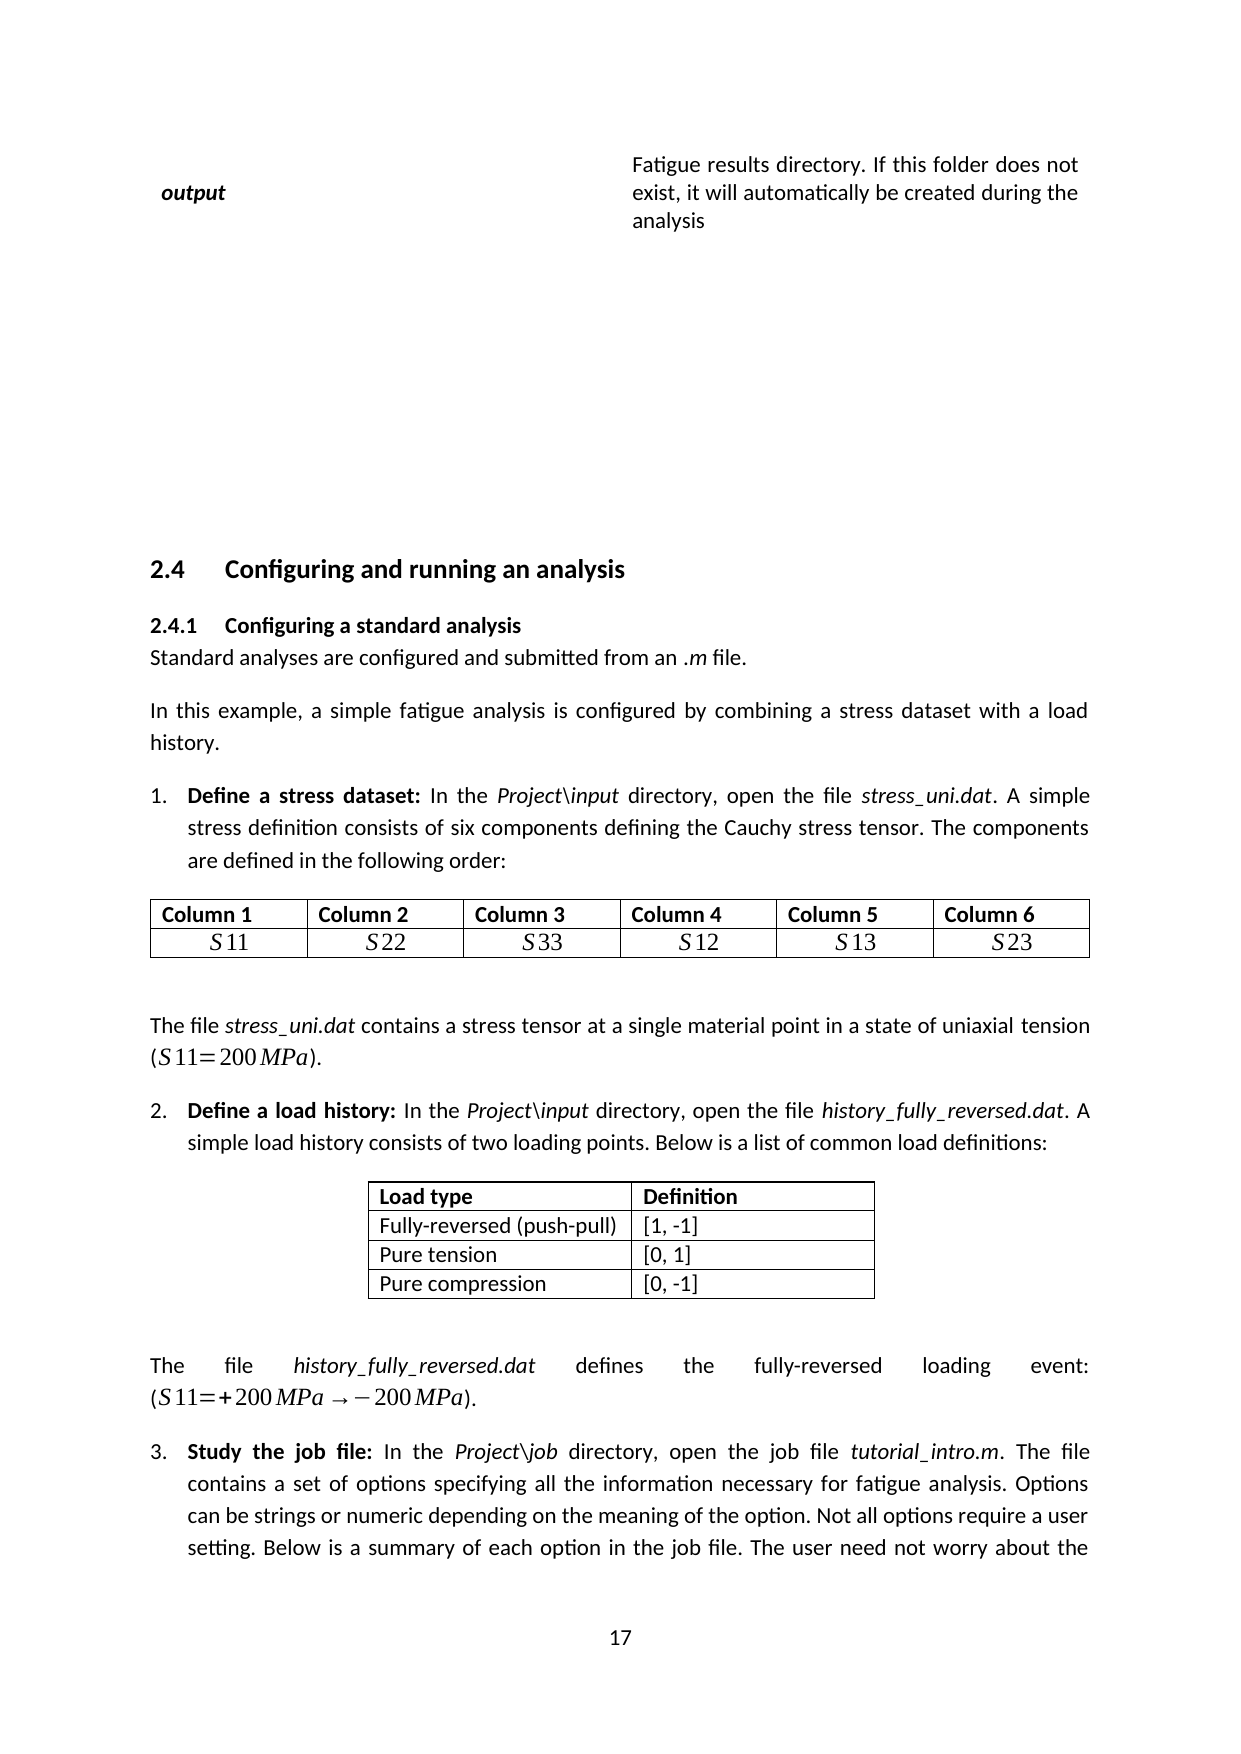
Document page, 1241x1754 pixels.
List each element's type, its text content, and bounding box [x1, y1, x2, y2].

table_cell [934, 929, 1089, 957]
table_cell [1, -1] [632, 1211, 874, 1239]
table_cell [0, -1] [632, 1270, 874, 1298]
table_header Column 1 [151, 900, 307, 928]
list Define a stress dataset: In the Project\input directory, open the file stress_uni.dat. A simple stress definition consists of six components defining the Cauchy stress tensor. The components are defined in the following order: [150, 781, 1090, 874]
table_header Column 6 [934, 900, 1089, 928]
table_cell [0, 1] [632, 1241, 874, 1268]
table_cell Pure compression [369, 1270, 631, 1298]
text In this example, a simple fatigue analysis is configured by combining a stress dataset with a load history. [150, 696, 1090, 756]
text Standard analyses are configured and submitted from an .m file. [150, 643, 1090, 671]
subtitle 2.4 Configuring and running an analysis [150, 552, 1090, 585]
table_cell output [150, 150, 621, 234]
text The file history_fully_reversed.dat defines the fully-reversed loading event: (). [150, 1352, 1090, 1412]
text The file stress_uni.dat contains a stress tensor at a single material point in a state of uniaxial tension (). [150, 1011, 1090, 1071]
table_header Column 5 [777, 900, 933, 928]
table_cell [308, 929, 463, 957]
table_cell [464, 929, 620, 957]
subtitle 2.4.1 Configuring a standard analysis [150, 611, 1090, 639]
table_cell Pure tension [369, 1241, 631, 1268]
table_header Load type [369, 1183, 631, 1210]
table_cell [777, 929, 933, 957]
table_header Column 4 [621, 900, 776, 928]
table_header Column 3 [464, 900, 620, 928]
table_cell [151, 929, 307, 957]
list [150, 1437, 1090, 1561]
table_header Column 2 [308, 900, 463, 928]
table_cell Fatigue results directory. If this folder does not exist, it will automatically be created during the analysis [621, 150, 1090, 234]
list Define a load history: In the Project\input directory, open the file history_fully_reversed.dat. A simple load history consists of two loading points. Below is a list of common load definitions: [150, 1096, 1090, 1156]
table_header Definition [632, 1183, 874, 1210]
table_cell Fully-reversed (push-pull) [369, 1211, 631, 1239]
table_cell [621, 929, 776, 957]
